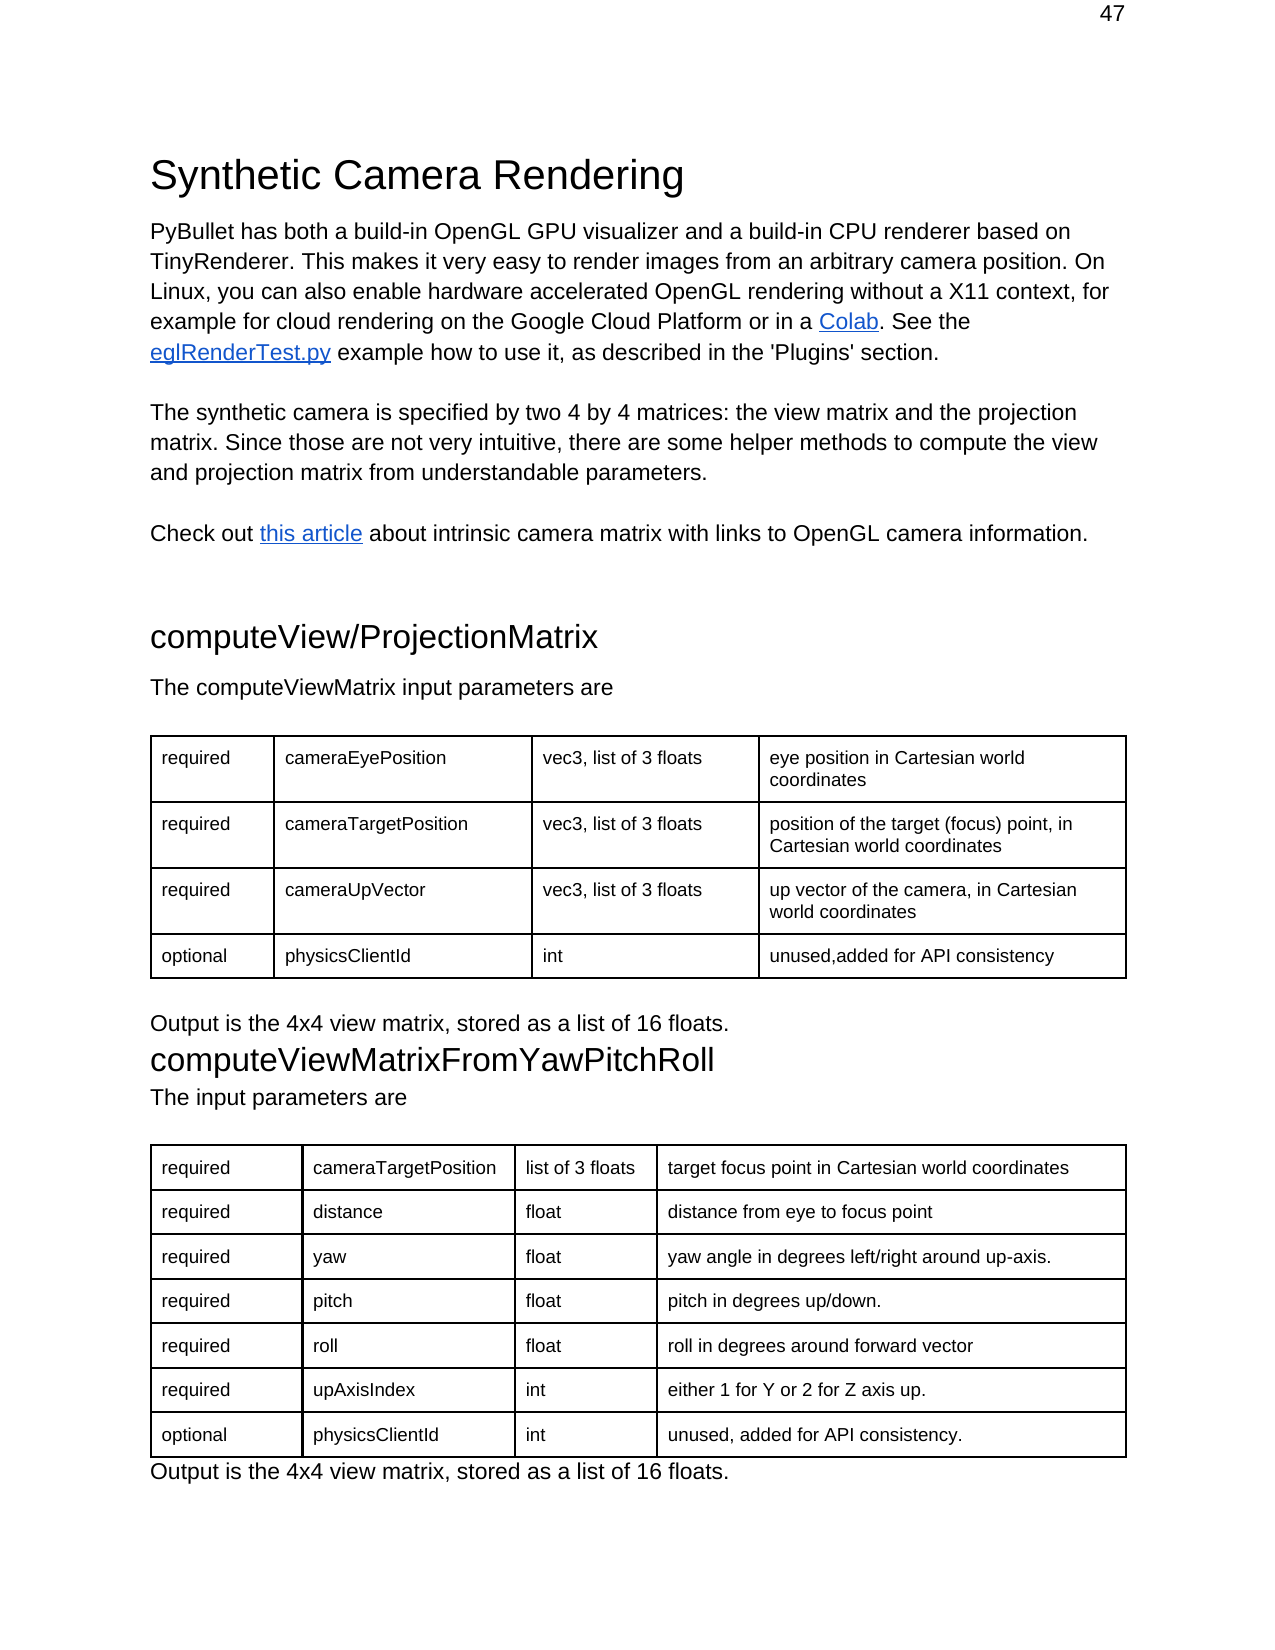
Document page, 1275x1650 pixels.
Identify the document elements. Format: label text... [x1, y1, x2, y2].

text PyBullet has both a build-in OpenGL GPU visualizer and a build-in CPU renderer based on TinyRenderer. This makes it very easy to render images from an arbitrary camera position. On Linux, you can also enable hardware accelerated OpenGL rendering without a X11 context, for example for cloud rendering on the Google Cloud Platform or in a Colab. See the eglRenderTest.py example how to use it, as described in the 'Plugins' section. [150, 218, 1125, 365]
table_cell required [152, 869, 273, 933]
table_cell int [516, 1369, 656, 1411]
table_cell cameraTargetPosition [275, 803, 531, 867]
table_cell cameraUpVector [275, 869, 531, 933]
table_cell float [516, 1324, 656, 1367]
table_cell float [516, 1191, 656, 1233]
table_cell float [516, 1235, 656, 1278]
table_cell required [152, 1235, 301, 1278]
table_cell pitch in degrees up/down. [658, 1280, 1125, 1322]
table_header cameraEyePosition [275, 737, 531, 801]
table_cell physicsClientId [275, 935, 531, 977]
text The computeViewMatrix input parameters are [150, 674, 1125, 701]
table_cell vec3, list of 3 floats [533, 803, 758, 867]
table_header list of 3 floats [516, 1146, 656, 1189]
subtitle computeView/ProjectionMatrix [150, 618, 1125, 656]
table_cell required [152, 803, 273, 867]
table_header eye position in Cartesian world coordinates [760, 737, 1125, 801]
text The input parameters are [150, 1084, 1125, 1110]
table_cell required [152, 1191, 301, 1233]
table_cell position of the target (focus) point, in Cartesian world coordinates [760, 803, 1125, 867]
table_cell required [152, 1280, 301, 1322]
table_cell distance from eye to focus point [658, 1191, 1125, 1233]
text Check out this article about intrinsic camera matrix with links to OpenGL camera information. [150, 520, 1125, 546]
table_cell yaw angle in degrees left/right around up-axis. [658, 1235, 1125, 1278]
table_cell float [516, 1280, 656, 1322]
table_cell int [533, 935, 758, 977]
table_cell up vector of the camera, in Cartesian world coordinates [760, 869, 1125, 933]
table_cell physicsClientId [304, 1413, 514, 1456]
table_cell yaw [304, 1235, 514, 1278]
subtitle Synthetic Camera Rendering [150, 150, 1125, 198]
table_cell unused, added for API consistency. [658, 1413, 1125, 1456]
text Output is the 4x4 view matrix, stored as a list of 16 floats. [150, 1009, 1125, 1036]
table_cell pitch [304, 1280, 514, 1322]
table_cell roll [304, 1324, 514, 1367]
table_header required [152, 1146, 301, 1189]
table_header cameraTargetPosition [304, 1146, 514, 1189]
table_cell required [152, 1324, 301, 1367]
table_cell optional [152, 935, 273, 977]
table_cell roll in degrees around forward vector [658, 1324, 1125, 1367]
text The synthetic camera is specified by two 4 by 4 matrices: the view matrix and the projection matrix. Since those are not very intuitive, there are some helper methods to compute the view and projection matrix from understandable parameters. [150, 399, 1125, 486]
text computeViewMatrixFromYawPitchRoll [150, 1040, 1125, 1078]
table_cell either 1 for Y or 2 for Z axis up. [658, 1369, 1125, 1411]
table_cell optional [152, 1413, 301, 1456]
table_cell vec3, list of 3 floats [533, 869, 758, 933]
table_cell int [516, 1413, 656, 1456]
table_cell upAxisIndex [304, 1369, 514, 1411]
table_header target focus point in Cartesian world coordinates [658, 1146, 1125, 1189]
table_cell distance [304, 1191, 514, 1233]
table_cell required [152, 1369, 301, 1411]
text Output is the 4x4 view matrix, stored as a list of 16 floats. [150, 1458, 1125, 1484]
table_cell unused,added for API consistency [760, 935, 1125, 977]
table_header required [152, 737, 273, 801]
table_header vec3, list of 3 floats [533, 737, 758, 801]
